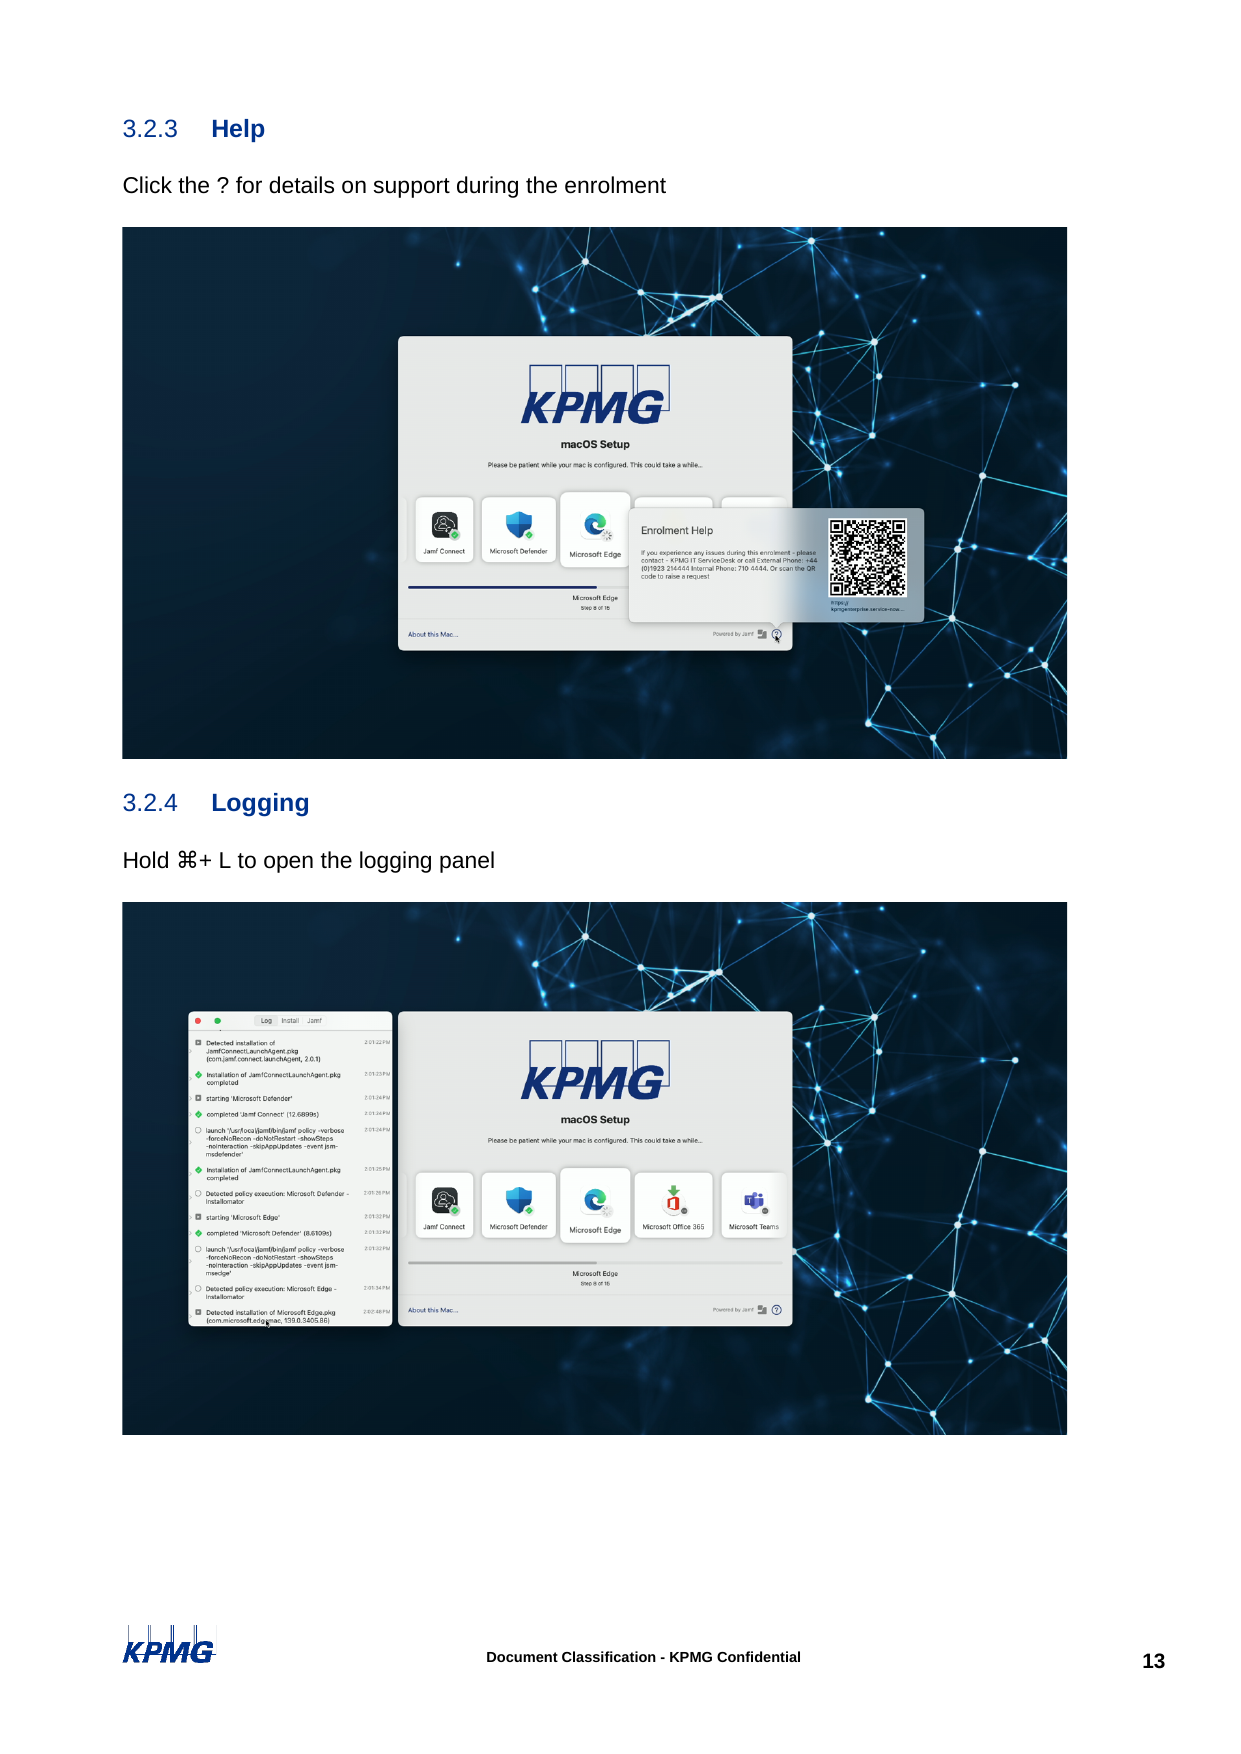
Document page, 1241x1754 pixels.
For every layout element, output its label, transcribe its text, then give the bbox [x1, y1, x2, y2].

subtitle Logging [122, 788, 1165, 817]
text Click the ? for details on support during the enrolment [122, 172, 1165, 198]
picture [122, 902, 1068, 1435]
picture [122, 1625, 217, 1663]
picture [122, 227, 1068, 759]
subtitle Help [122, 114, 1165, 143]
text Hold ⌘+ L to open the logging panel [122, 846, 1165, 874]
